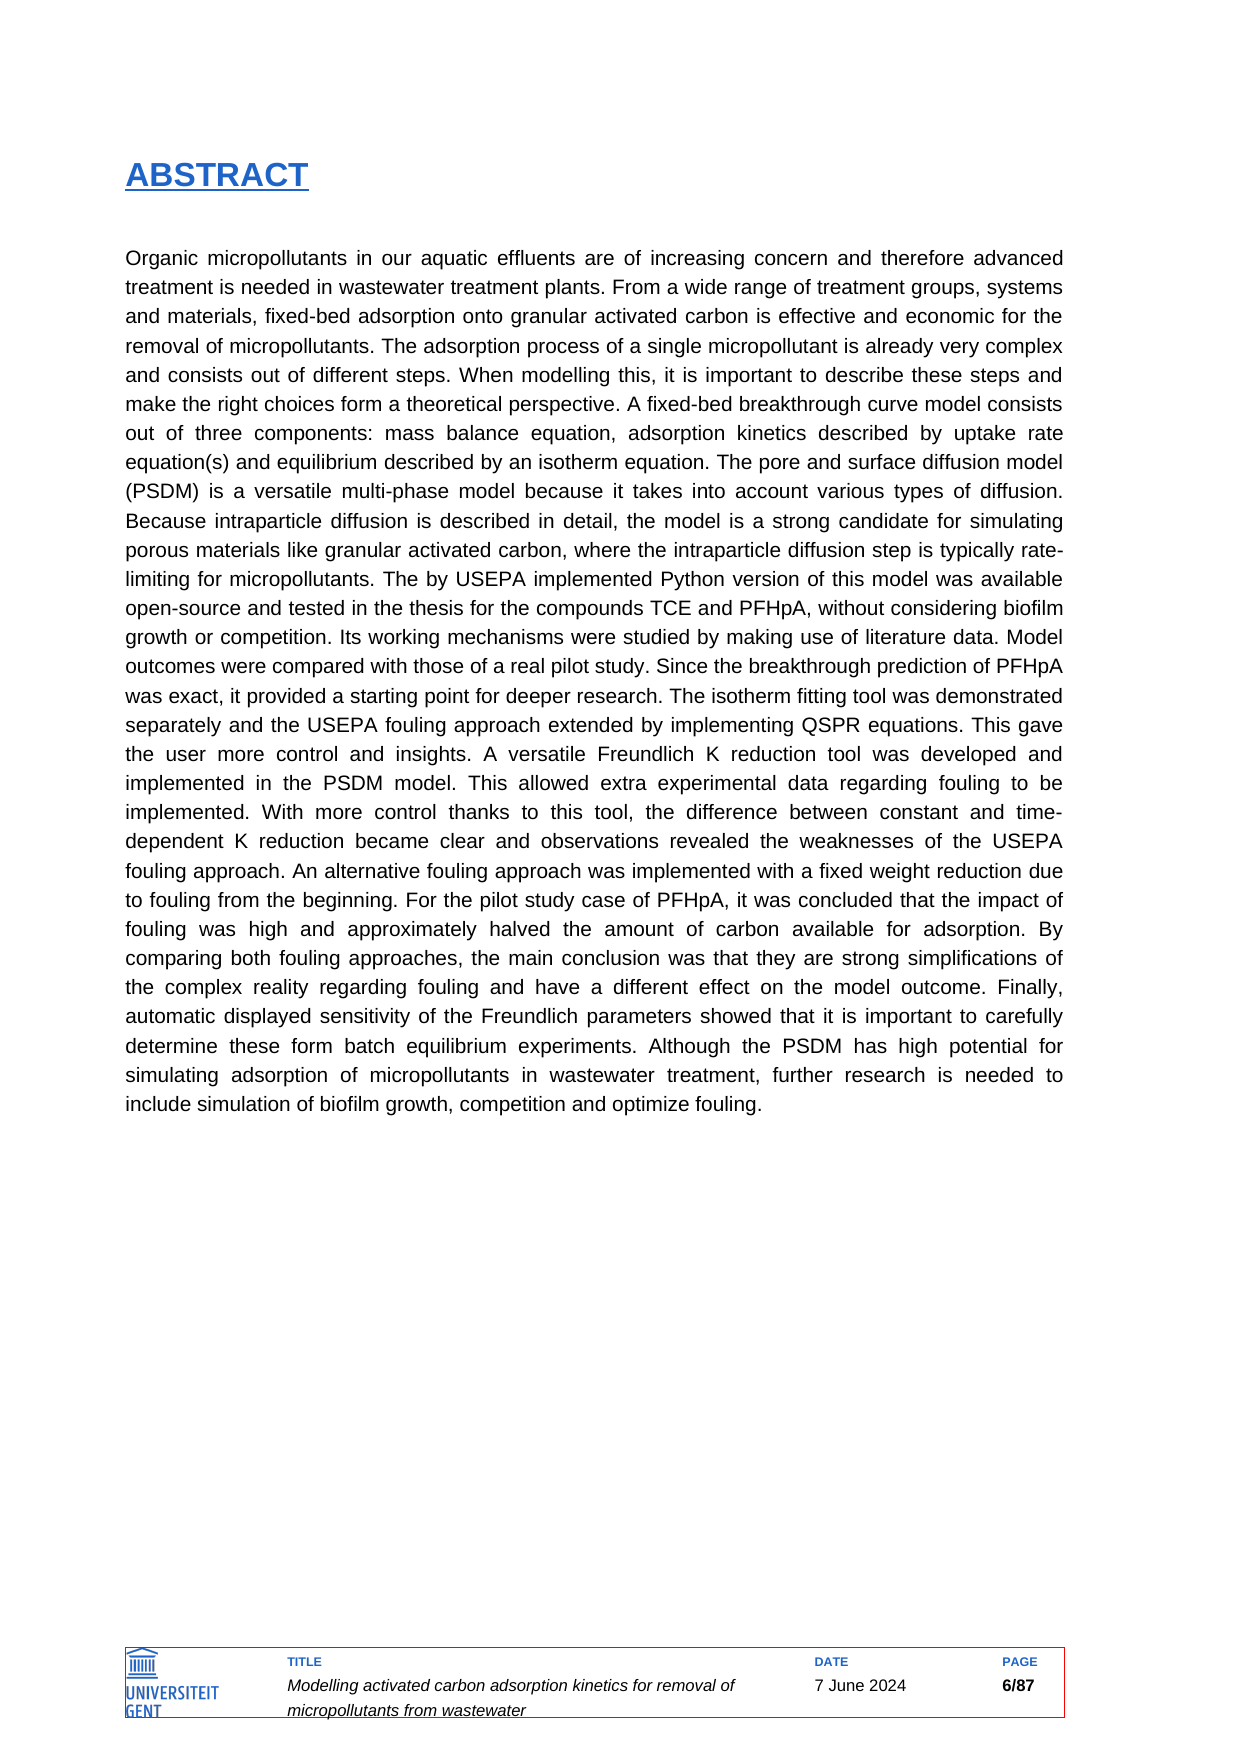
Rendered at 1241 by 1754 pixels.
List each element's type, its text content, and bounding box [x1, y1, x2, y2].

picture [95, 1623, 252, 1749]
text Organic micropollutants in our aquatic effluents are of increasing concern and therefore advanced treatment is needed in wastewater treatment plants. From a wide range of treatment groups, systems and materials, fixed-bed adsorption onto granular activated carbon is effective and economic for the removal of micropollutants. The adsorption process of a single micropollutant is already very complex and consists out of different steps. When modelling this, it is important to describe these steps and make the right choices form a theoretical perspective. A fixed-bed breakthrough curve model consists out of three components: mass balance equation, adsorption kinetics described by uptake rate equation(s) and equilibrium described by an isotherm equation. The pore and surface diffusion model (PSDM) is a versatile multi-phase model because it takes into account various types of diffusion. Because intraparticle diffusion is described in detail, the model is a strong candidate for simulating porous materials like granular activated carbon, where the intraparticle diffusion step is typically rate-limiting for micropollutants. The by USEPA implemented Python version of this model was available open-source and tested in the thesis for the compounds TCE and PFHpA, without considering biofilm growth or competition. Its working mechanisms were studied by making use of literature data. Model outcomes were compared with those of a real pilot study. Since the breakthrough prediction of PFHpA was exact, it provided a starting point for deeper research. The isotherm fitting tool was demonstrated separately and the USEPA fouling approach extended by implementing QSPR equations. This gave the user more control and insights. A versatile Freundlich K reduction tool was developed and implemented in the PSDM model. This allowed extra experimental data regarding fouling to be implemented. With more control thanks to this tool, the difference between constant and time-dependent K reduction became clear and observations revealed the weaknesses of the USEPA fouling approach. An alternative fouling approach was implemented with a fixed weight reduction due to fouling from the beginning. For the pilot study case of PFHpA, it was concluded that the impact of fouling was high and approximately halved the amount of carbon available for adsorption. By comparing both fouling approaches, the main conclusion was that they are strong simplifications of the complex reality regarding fouling and have a different effect on the model outcome. Finally, automatic displayed sensitivity of the Freundlich parameters showed that it is important to carefully determine these form batch equilibrium experiments. Although the PSDM has high potential for simulating adsorption of micropollutants in wastewater treatment, further research is needed to include simulation of biofilm growth, competition and optimize fouling. [125, 241, 1065, 1116]
subtitle ABSTRACT [125, 153, 1065, 195]
